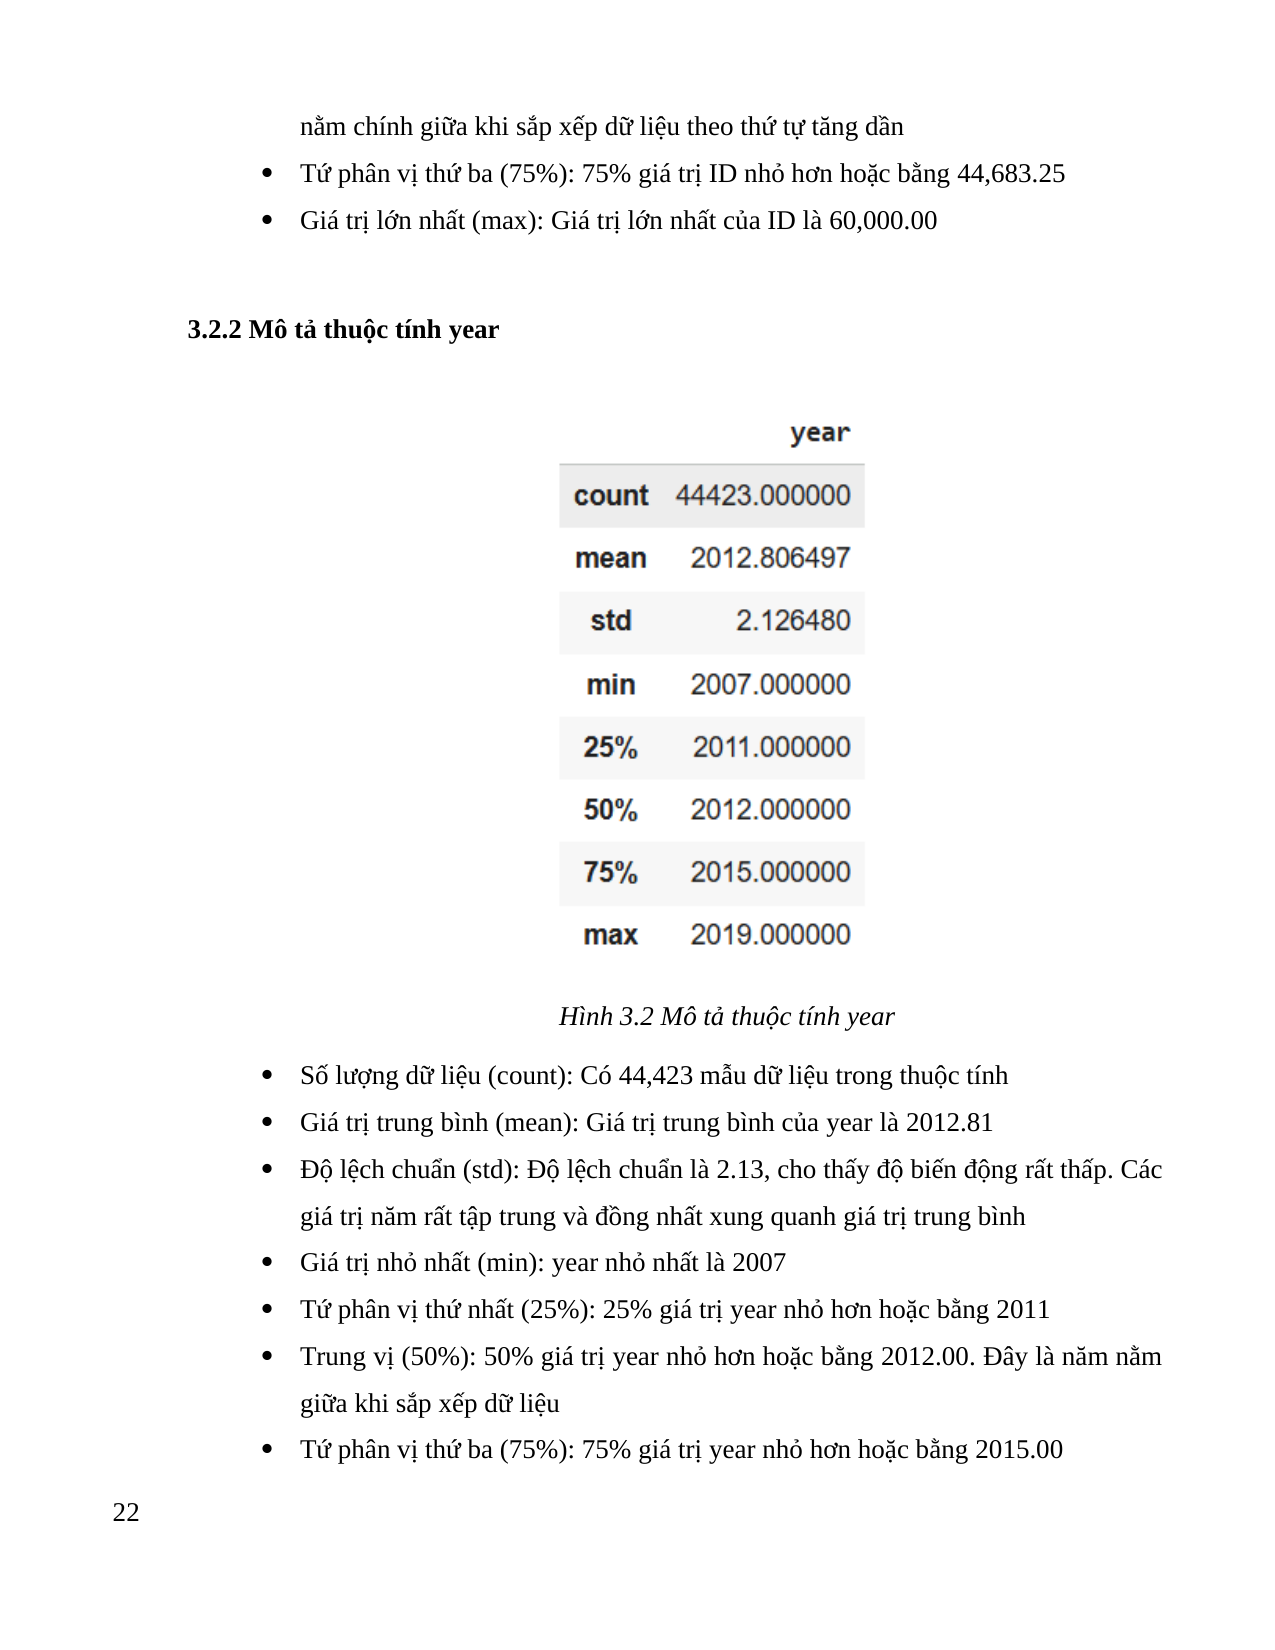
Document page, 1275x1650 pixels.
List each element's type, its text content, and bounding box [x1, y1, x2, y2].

list Tứ phân vị thứ ba (75%): 75% giá trị ID nhỏ hơn hoặc bằng 44,683.25 [262, 157, 1162, 188]
list Trung vị (50%): 50% giá trị year nhỏ hơn hoặc bằng 2012.00. Đây là năm nằm giữa khi sắp xếp dữ liệu [262, 1340, 1162, 1418]
list Độ lệch chuẩn (std): Độ lệch chuẩn là 2.13, cho thấy độ biến động rất thấp. Các giá trị năm rất tập trung và đồng nhất xung quanh giá trị trung bình [262, 1153, 1162, 1231]
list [262, 110, 1162, 142]
list Số lượng dữ liệu (count): Có 44,423 mẫu dữ liệu trong thuộc tính [262, 1059, 1162, 1090]
subtitle 3.2.2 Mô tả thuộc tính year [187, 313, 1162, 344]
list Giá trị nhỏ nhất (min): year nhỏ nhất là 2007 [262, 1246, 1162, 1278]
list Giá trị lớn nhất (max): Giá trị lớn nhất của ID là 60,000.00 [262, 204, 1162, 235]
picture [530, 411, 887, 972]
list Tứ phân vị thứ nhất (25%): 25% giá trị year nhỏ hơn hoặc bằng 2011 [262, 1293, 1162, 1324]
list Tứ phân vị thứ ba (75%): 75% giá trị year nhỏ hơn hoặc bằng 2015.00 [262, 1433, 1162, 1465]
list Giá trị trung bình (mean): Giá trị trung bình của year là 2012.81 [262, 1106, 1162, 1137]
